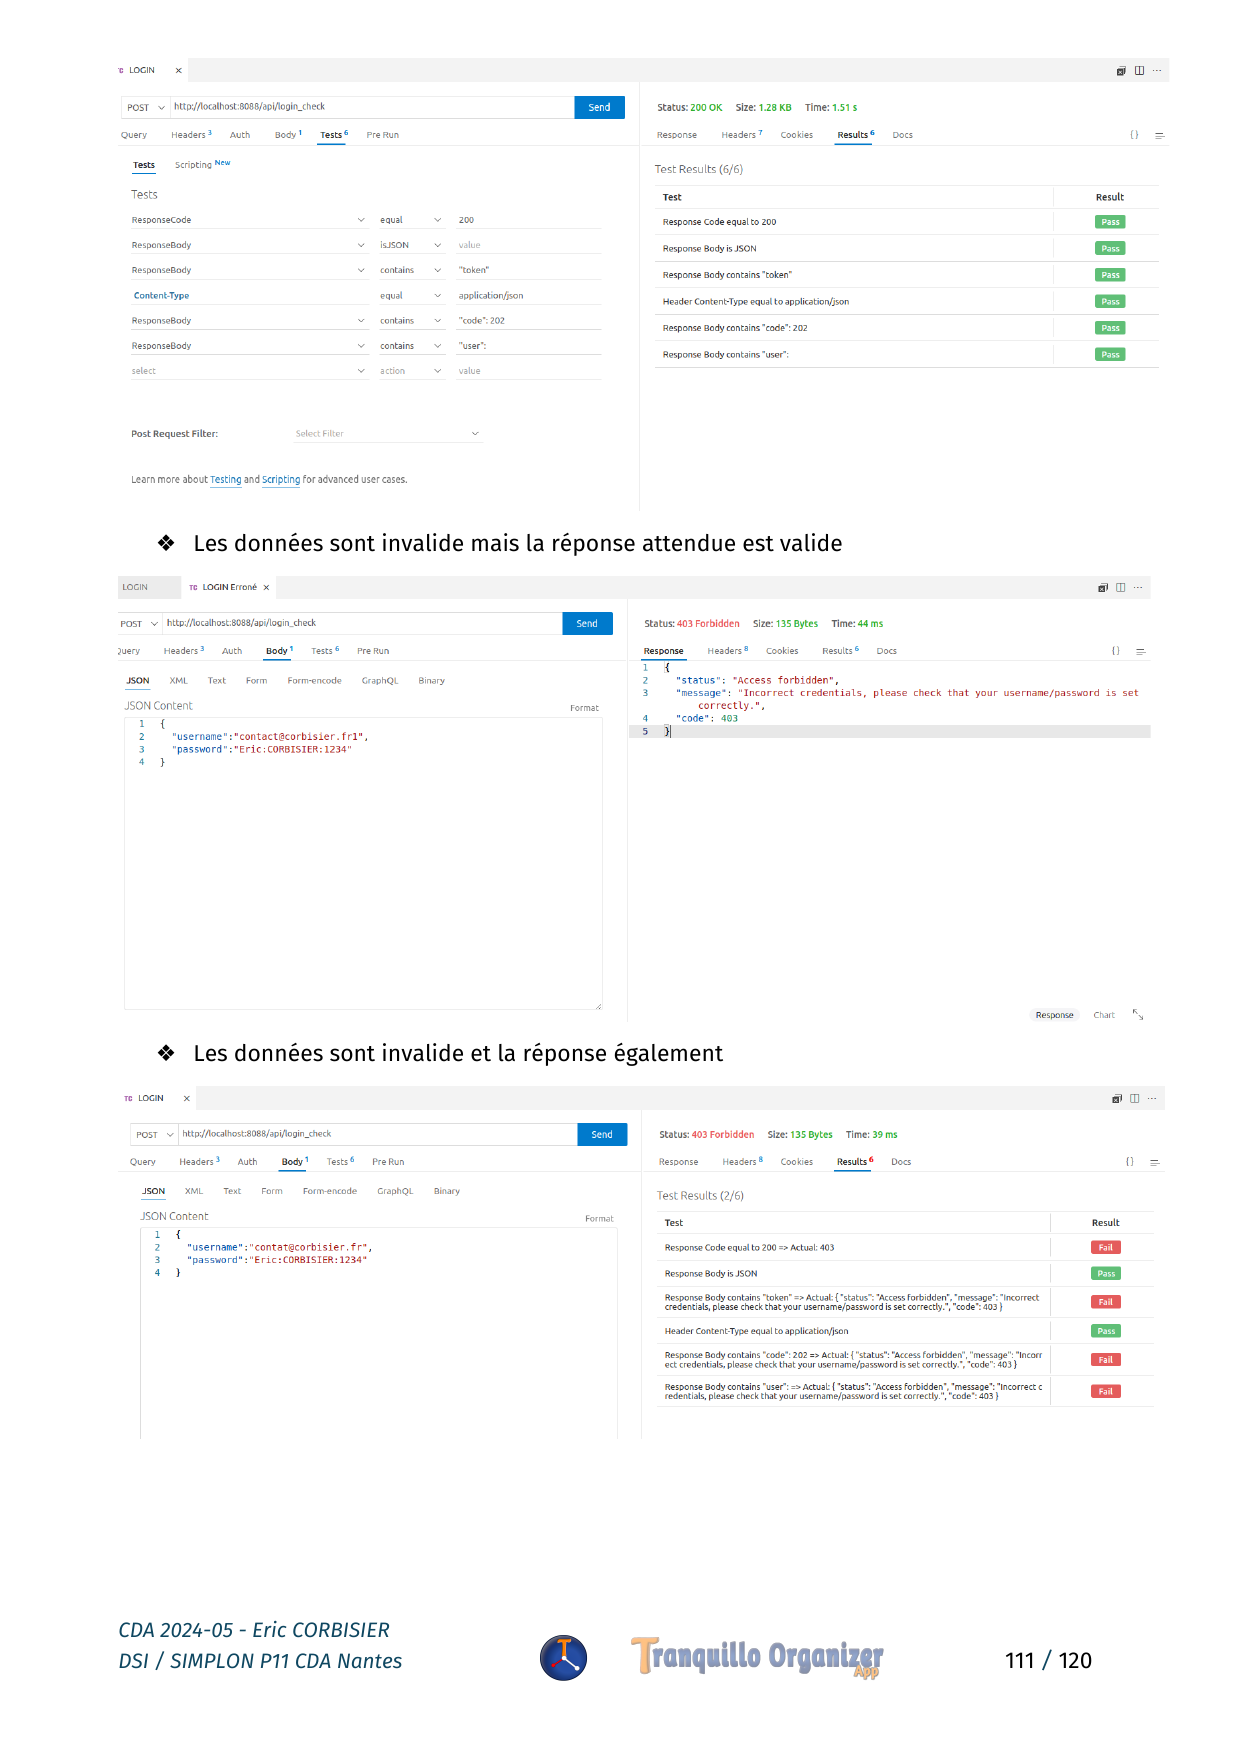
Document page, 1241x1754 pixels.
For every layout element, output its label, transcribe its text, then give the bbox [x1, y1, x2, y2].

picture [118, 1086, 1165, 1439]
list Les données sont invalide mais la réponse attendue est valide [156, 529, 1122, 557]
picture [539, 1635, 589, 1682]
picture [118, 58, 1170, 511]
list Les données sont invalide et la réponse également [156, 1040, 1122, 1068]
picture [118, 576, 1151, 1022]
